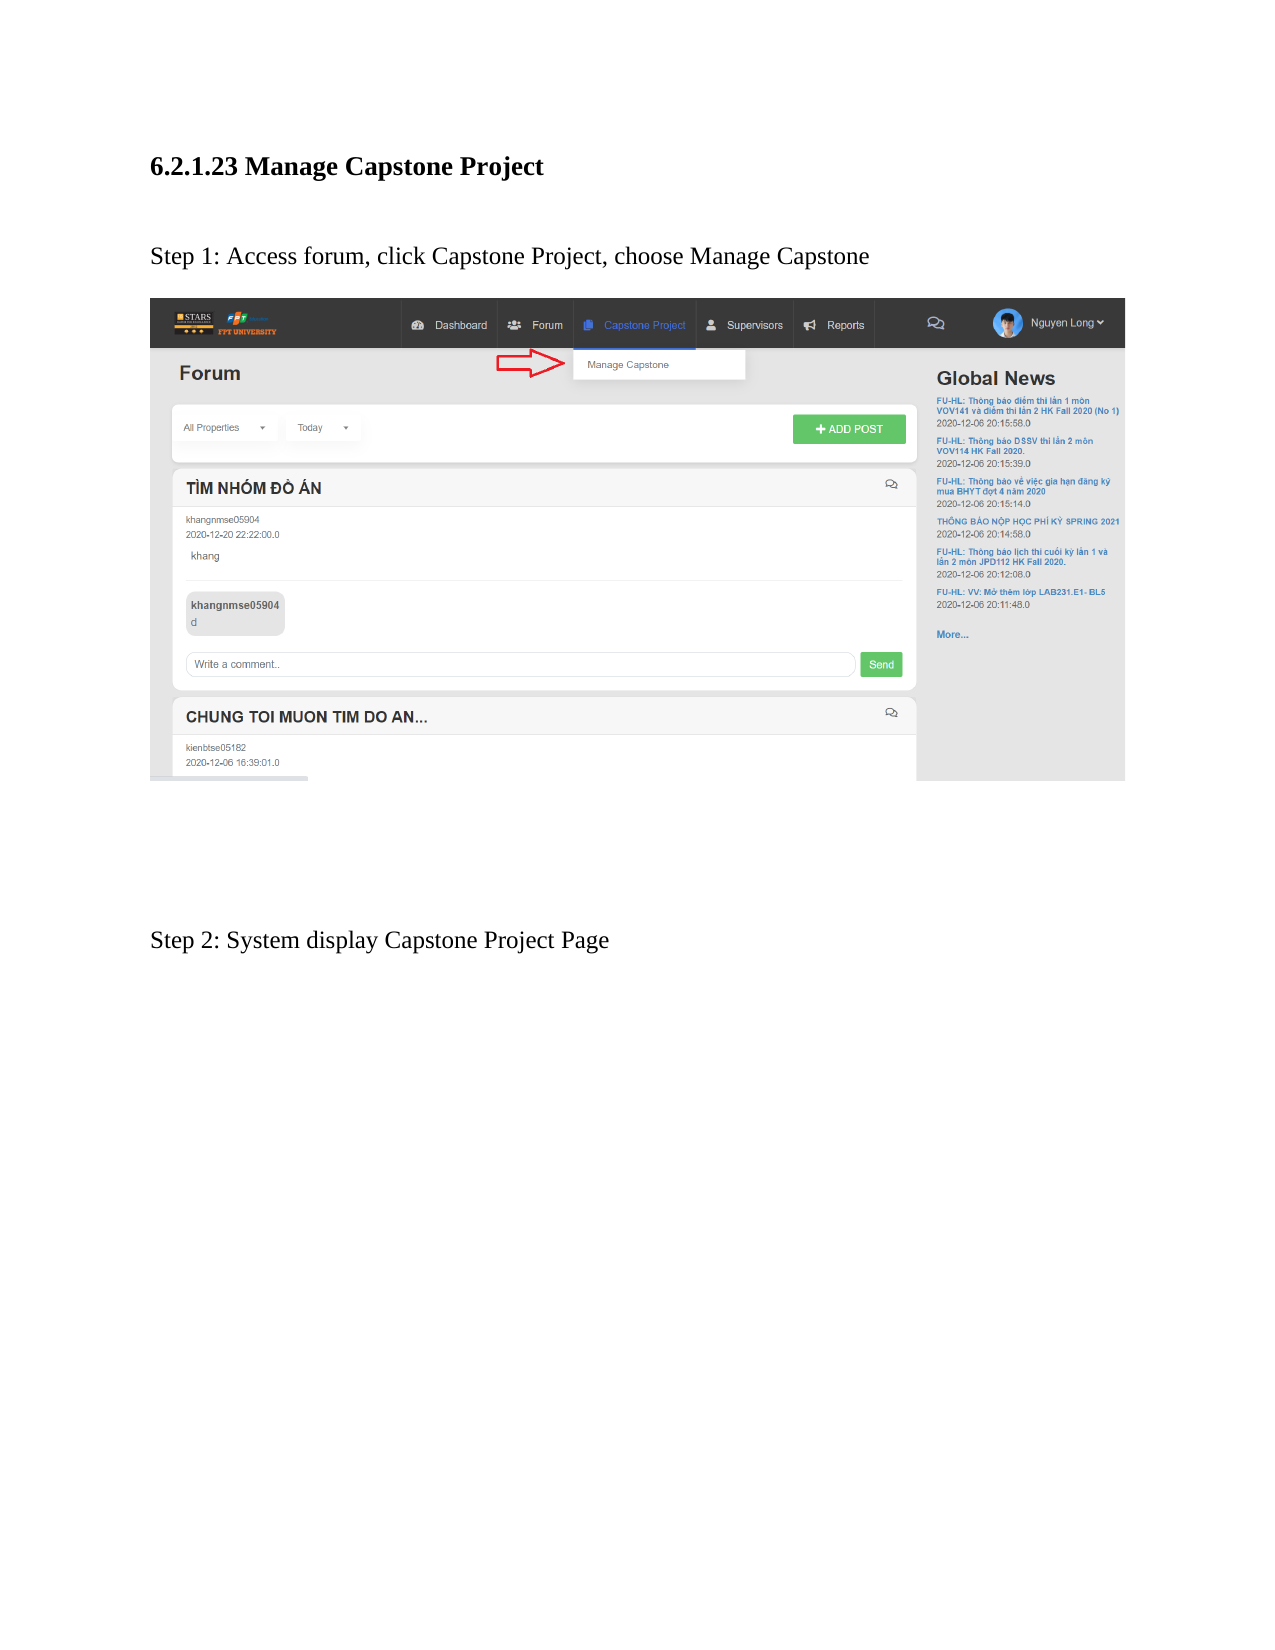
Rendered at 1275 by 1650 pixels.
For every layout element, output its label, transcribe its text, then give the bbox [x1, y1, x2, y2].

text Step 1: Access forum, click Capstone Project, choose Manage Capstone [150, 241, 1125, 270]
picture [150, 298, 1125, 781]
subtitle 6.2.1.23 Manage Capstone Project [150, 150, 1125, 181]
text Step 2: System display Capstone Project Page [150, 925, 1125, 953]
